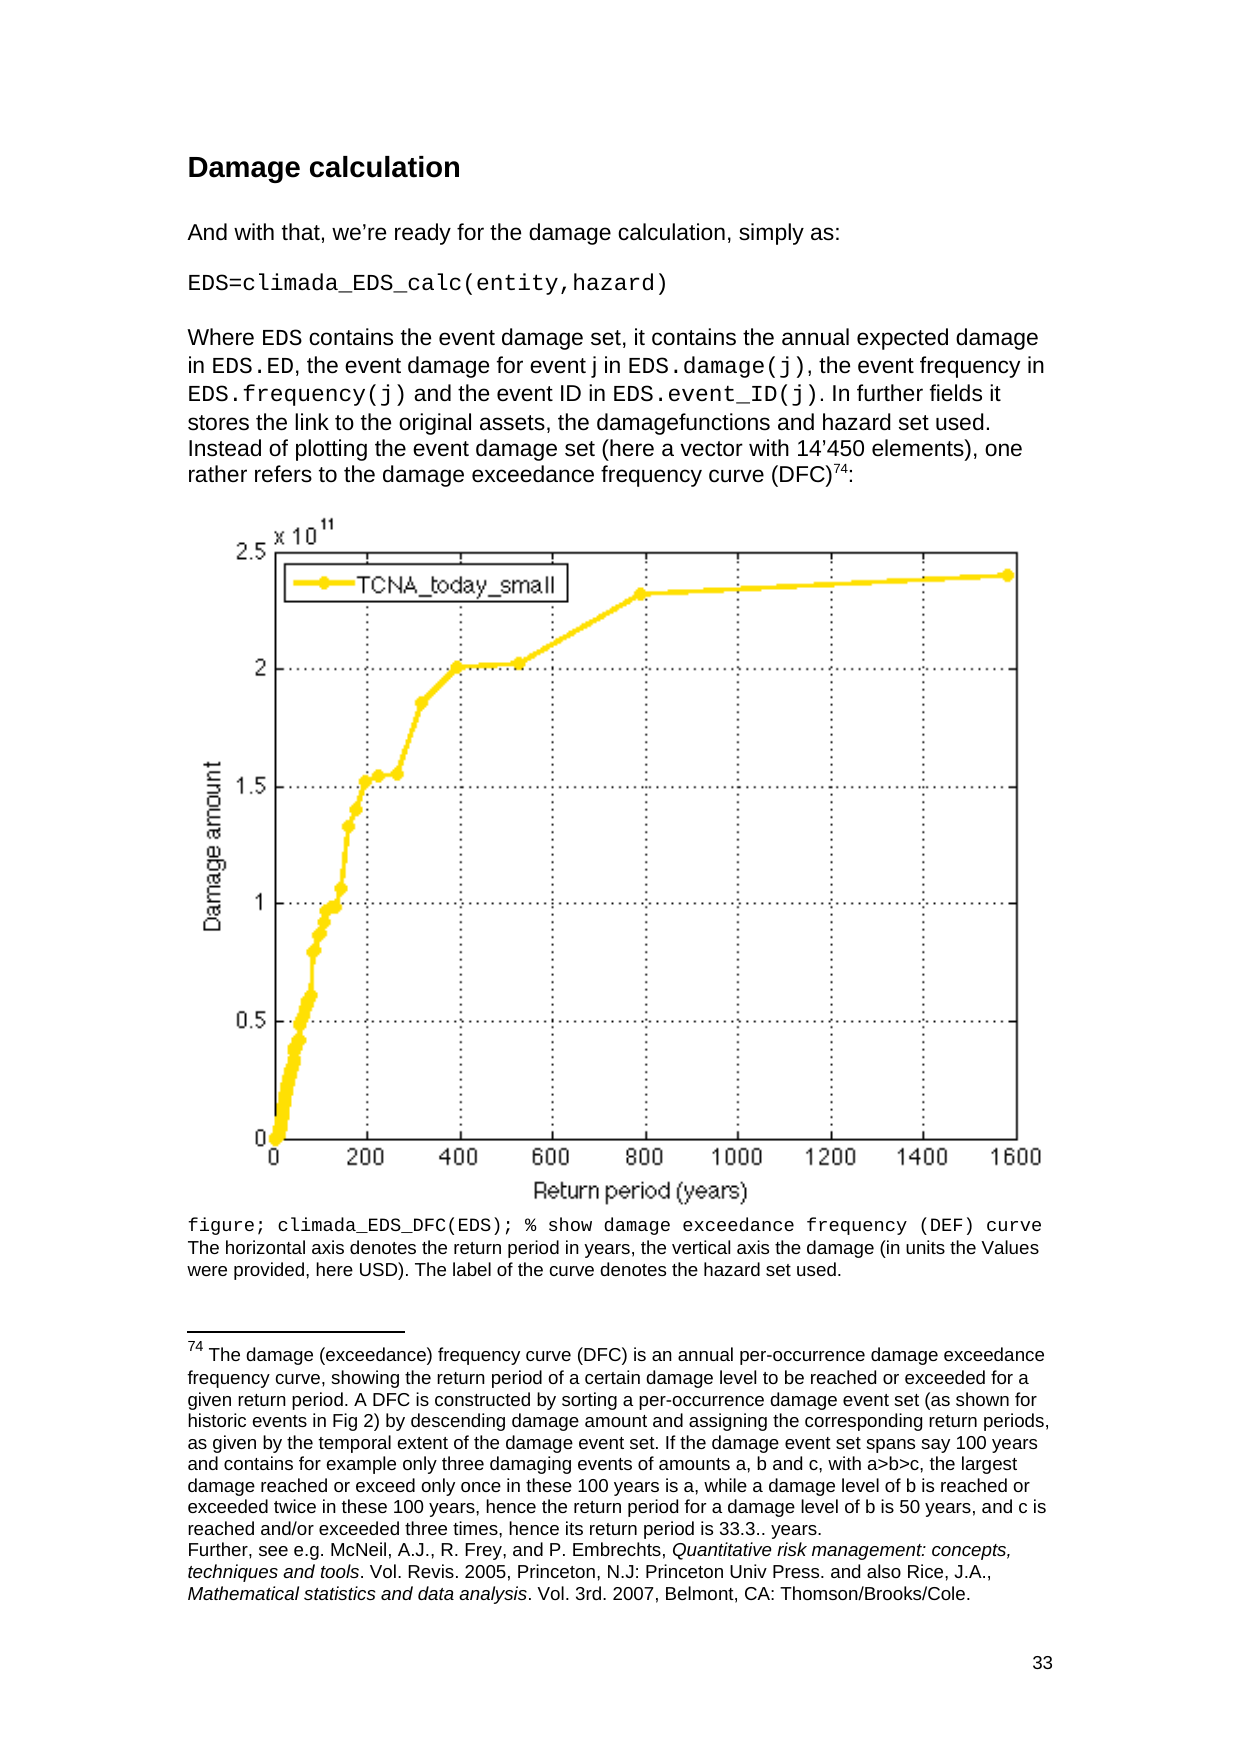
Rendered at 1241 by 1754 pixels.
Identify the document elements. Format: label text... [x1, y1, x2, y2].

text Where EDS contains the event damage set, it contains the annual expected damage in EDS.ED, the event damage for event j in EDS.damage(j), the event frequency in EDS.frequency(j) and the event ID in EDS.event_ID(j). In further fields it stores the link to the original assets, the damagefunctions and hazard set used. Instead of plotting the event damage set (here a vector with 14’450 elements), one rather refers to the damage exceedance frequency curve (DFC): [187, 323, 1053, 488]
text EDS=climada_EDS_calc(entity,hazard) [187, 271, 1053, 297]
text And with that, we’re ready for the damage calculation, simply as: [187, 218, 1053, 245]
picture [187, 513, 1052, 1216]
text figure; climada_EDS_DFC(EDS); % show damage exceedance frequency (DEF) curve The horizontal axis denotes the return period in years, the vertical axis the damage (in units the Values were provided, here USD). The label of the curve denotes the hazard set used. [187, 1216, 1053, 1280]
subtitle Damage calculation [187, 150, 1053, 183]
